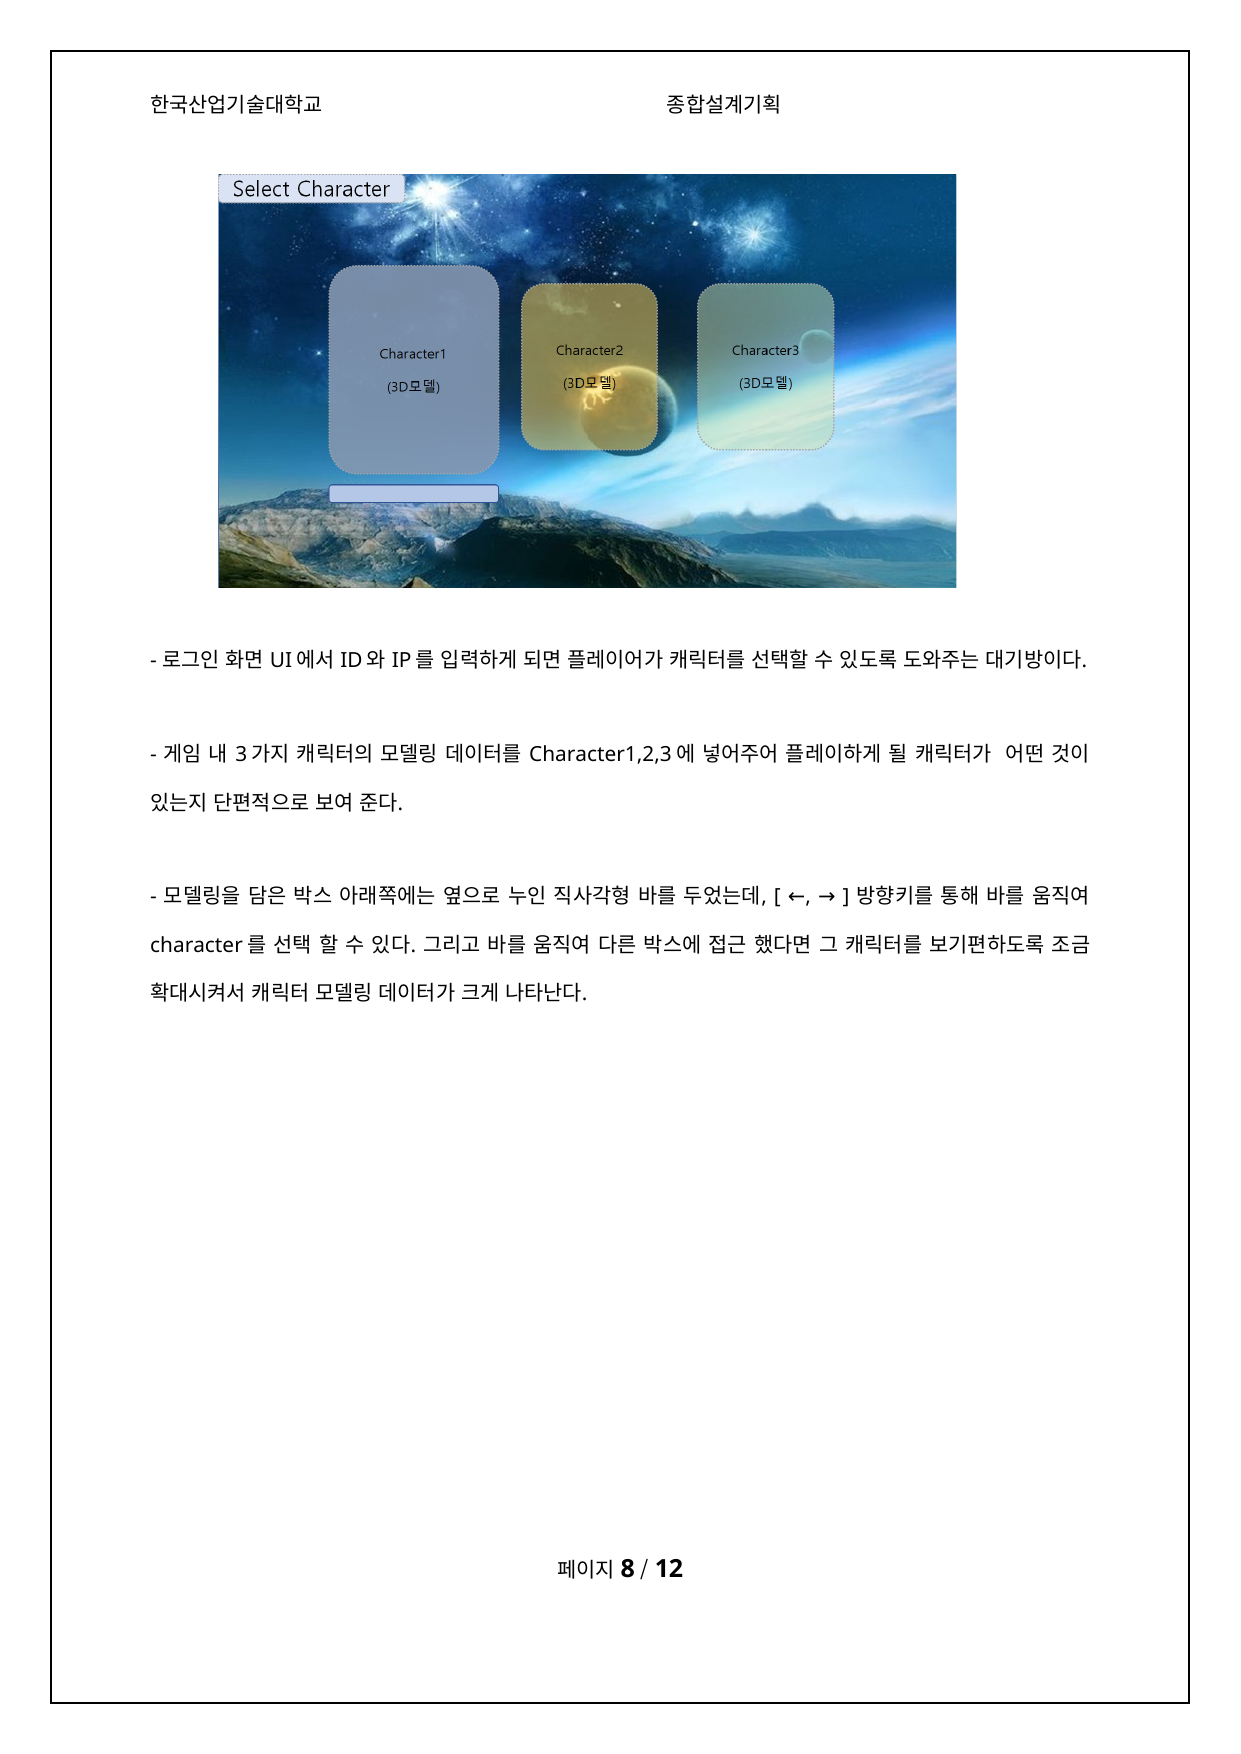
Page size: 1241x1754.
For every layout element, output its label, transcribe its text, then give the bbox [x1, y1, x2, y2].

picture [440, 566, 447, 573]
picture [437, 575, 448, 581]
picture [218, 174, 957, 588]
text - 모델링을 담은 박스 아래쪽에는 옆으로 누인 직사각형 바를 두었는데, [ ←, → ] 방향키를 통해 바를 움직여 character를 선택 할 수 있다. 그리고 바를 움직여 다른 박스에 접근 했다면 그 캐릭터를 보기편하도록 조금 확대시켜서 캐릭터 모델링 데이터가 크게 나타난다. [150, 880, 1090, 1007]
text - 게임 내 3가지 캐릭터의 모델링 데이터를 Character1,2,3에 넣어주어 플레이하게 될 캐릭터가 어떤 것이 있는지 단편적으로 보여 준다. [150, 737, 1090, 816]
text - 로그인 화면 UI에서 ID와 IP를 입력하게 되면 플레이어가 캐릭터를 선택할 수 있도록 도와주는 대기방이다. [150, 643, 1090, 674]
